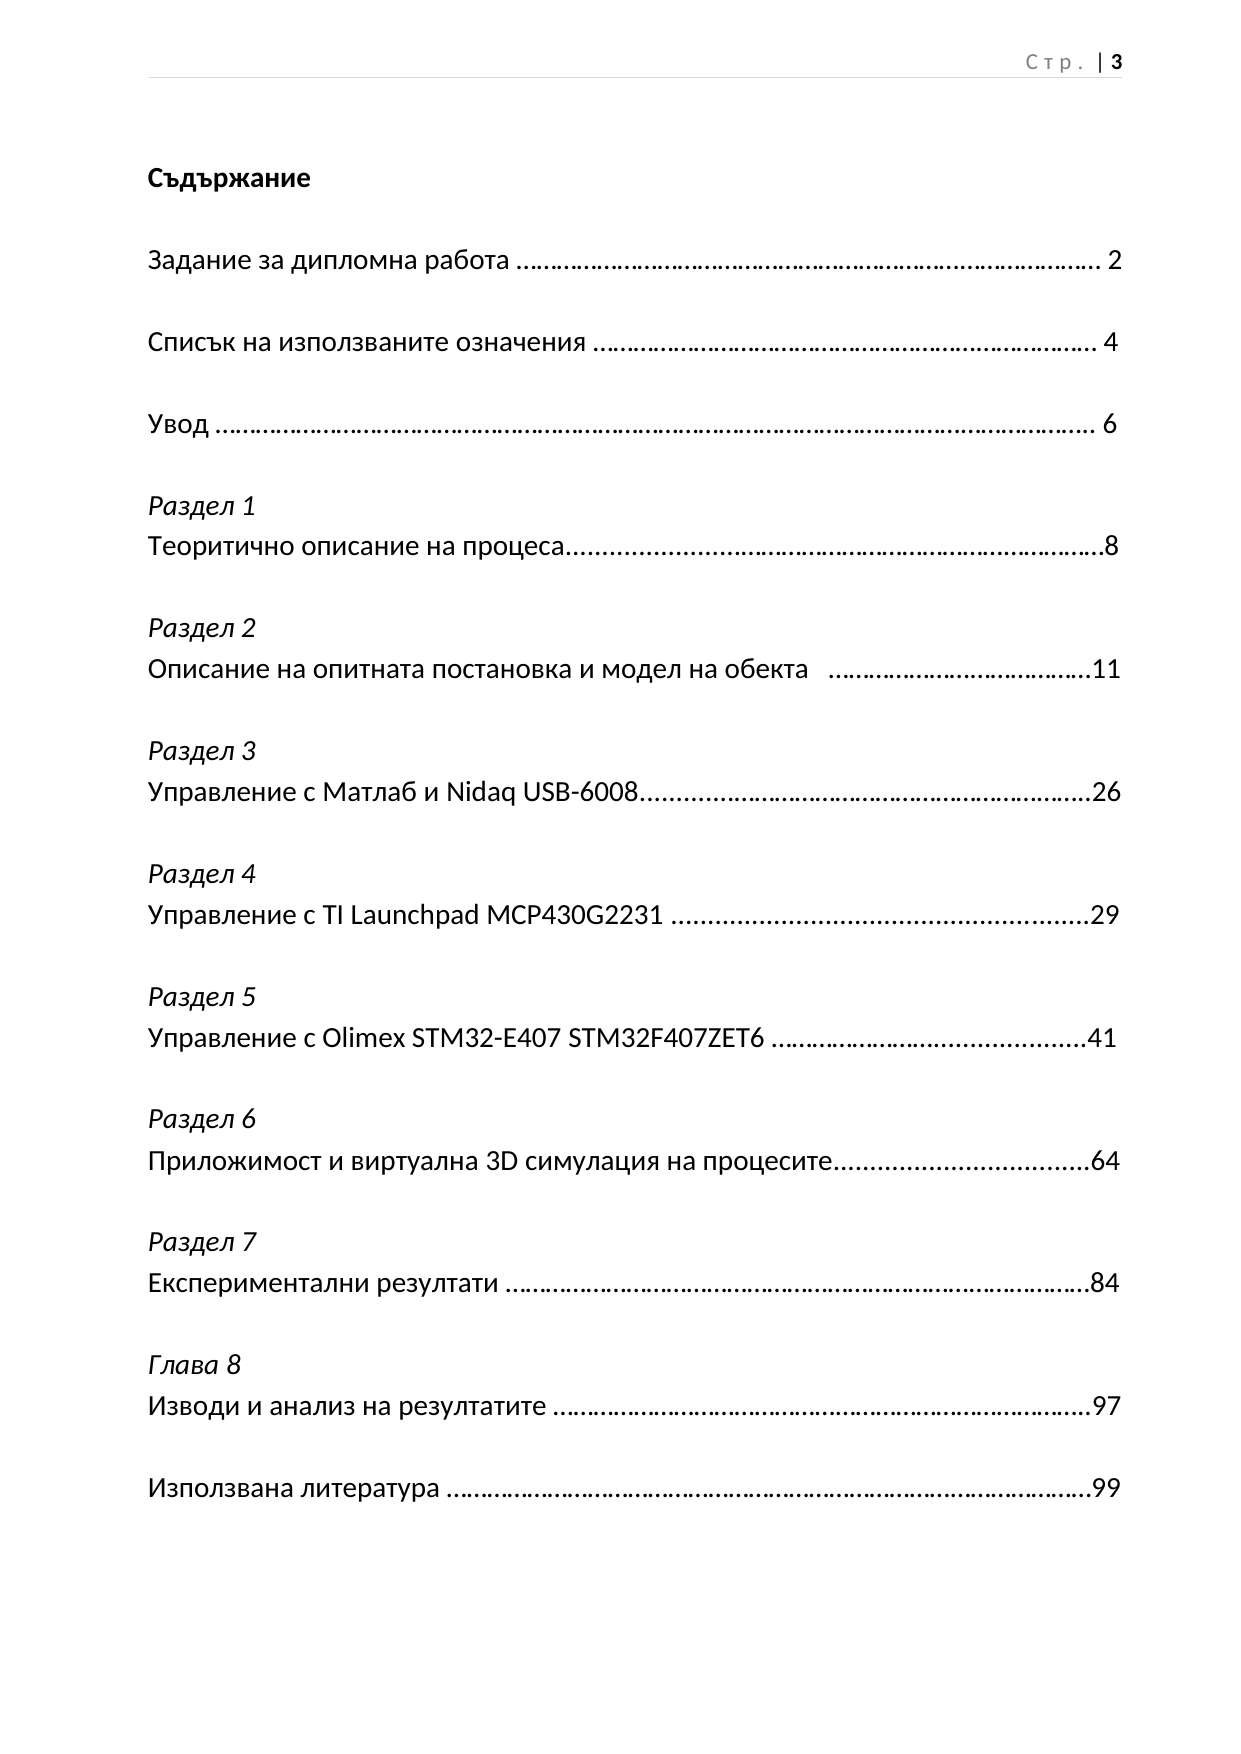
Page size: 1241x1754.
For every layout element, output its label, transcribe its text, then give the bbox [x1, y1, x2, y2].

text Раздел 7 [148, 1223, 1122, 1259]
text Увод ………………………………………………………………………………………………………………….. 6 [148, 405, 1122, 440]
text Приложимост и виртуална 3D симулация на процесите...................................64 [148, 1142, 1122, 1177]
text Задание за дипломна работа …………………………………………………………………………… 2 [148, 241, 1122, 277]
text Управление с TI Launchpad MCP430G2231 .........................................................29 [148, 896, 1122, 932]
text Експериментални резултати ……………………………………………………………………………84 [148, 1264, 1122, 1300]
text Описание на опитната постановка и модел на обекта …………………………………11 [148, 650, 1122, 686]
text Управление с Olimex STM32-E407 STM32F407ZET6 …………………….....................41 [148, 1019, 1122, 1054]
text Раздел 6 [148, 1101, 1122, 1136]
text Раздел 5 [148, 978, 1122, 1013]
text Раздел 1 [148, 487, 1122, 522]
text Съдържание [148, 159, 1122, 195]
text Управление с Матлаб и Nidaq USB-6008.............……………………………………………..26 [148, 773, 1122, 809]
text Раздел 4 [148, 855, 1122, 891]
text Изводи и анализ на резултатите ……………………………………………………………………..97 [148, 1387, 1122, 1423]
text Раздел 3 [148, 732, 1122, 768]
text Теоритично описание на процеса........................………………………………………………8 [148, 527, 1122, 563]
text Раздел 2 [148, 609, 1122, 645]
text Използвана литература ……………………………………………………………………………………99 [148, 1469, 1122, 1505]
text Глава 8 [148, 1346, 1122, 1382]
text Списък на използваните означения ………………………………………………………………… 4 [148, 323, 1122, 358]
